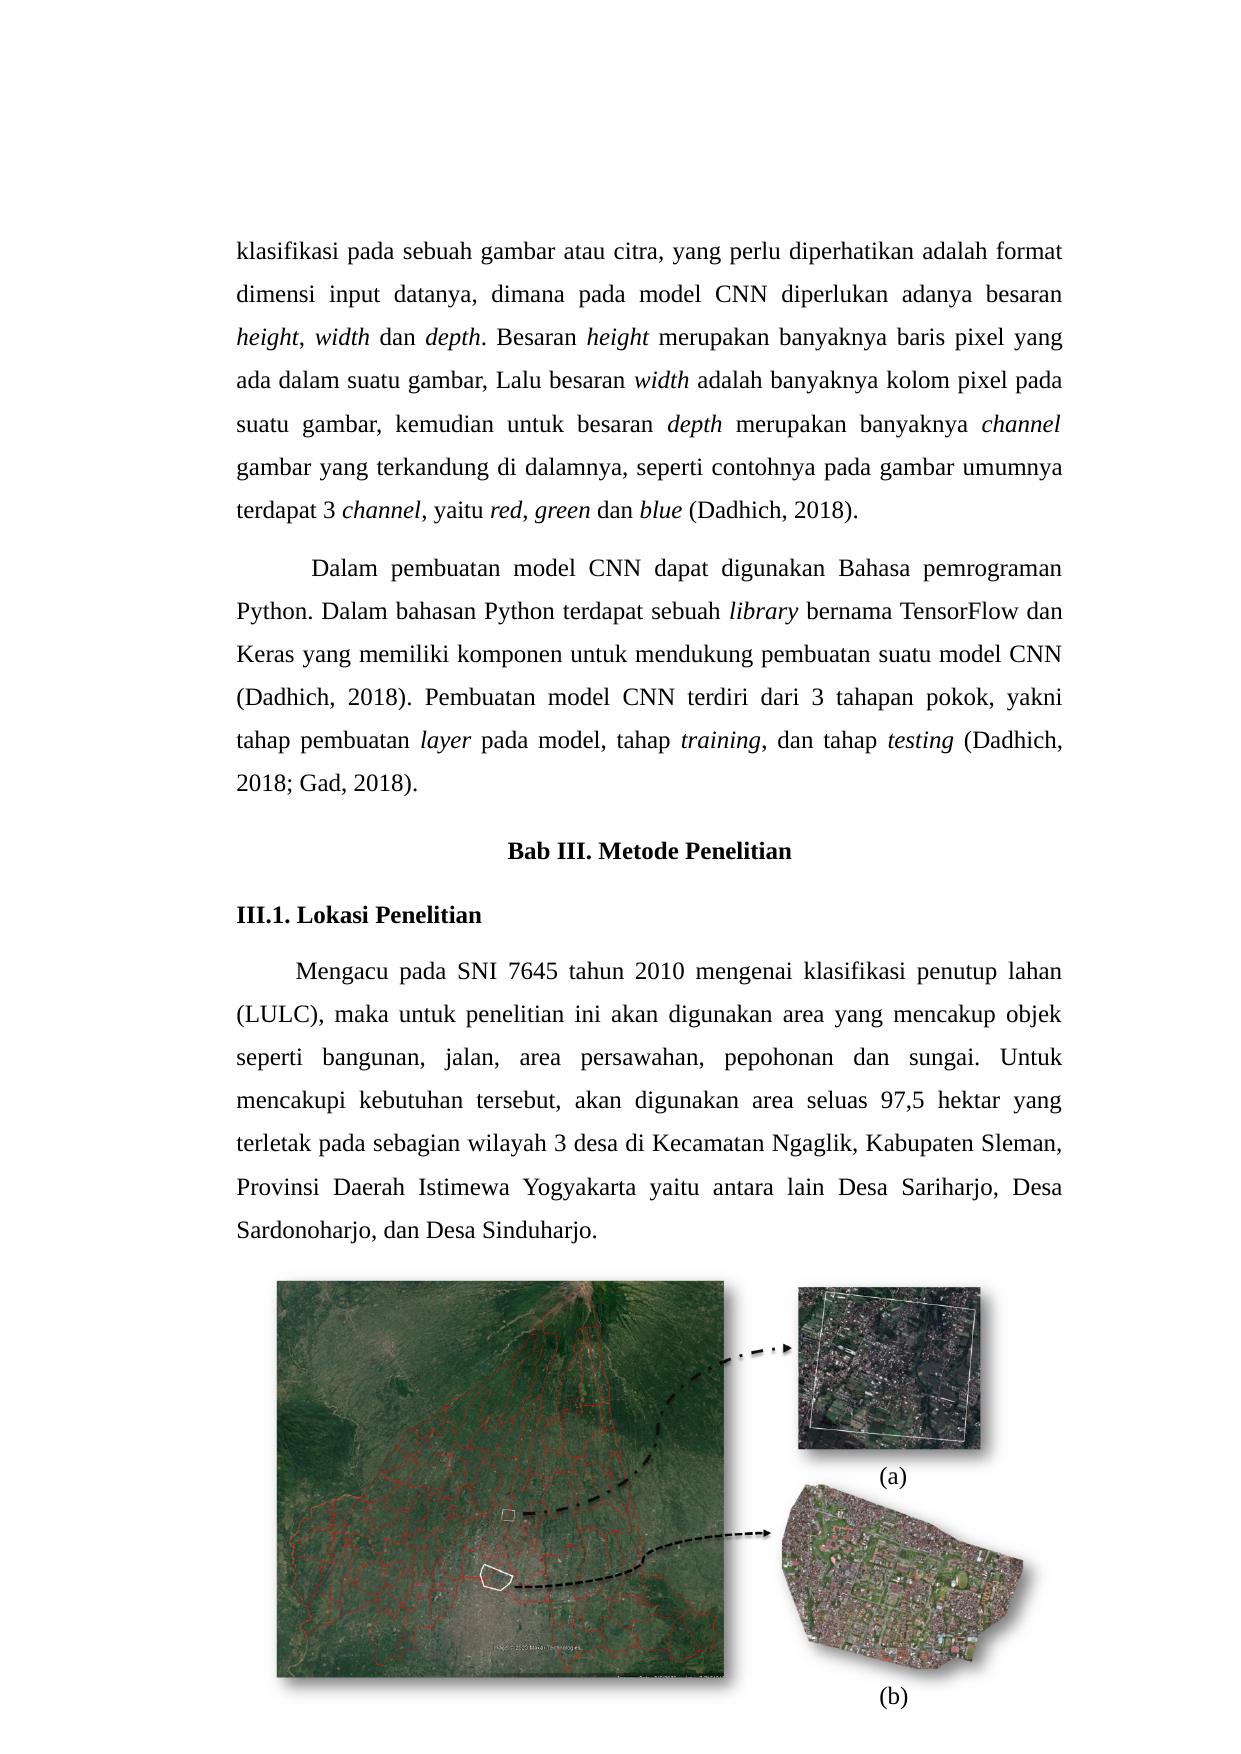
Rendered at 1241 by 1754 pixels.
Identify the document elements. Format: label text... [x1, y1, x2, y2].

text Mengacu pada SNI 7645 tahun 2010 mengenai klasifikasi penutup lahan (LULC), maka untuk penelitian ini akan digunakan area yang mencakup objek seperti bangunan, jalan, area persawahan, pepohonan dan sungai. Untuk mencakupi kebutuhan tersebut, akan digunakan area seluas 97,5 hektar yang terletak pada sebagian wilayah 3 desa di Kecamatan Ngaglik, Kabupaten Sleman, Provinsi Daerah Istimewa Yogyakarta yaitu antara lain Desa Sariharjo, Desa Sardonoharjo, dan Desa Sinduharjo. [236, 956, 1063, 1243]
subtitle III.1. Lokasi Penelitian [236, 900, 1063, 929]
subtitle Bab III. Metode Penelitian [236, 836, 1063, 865]
picture [261, 1264, 1059, 1710]
text Dalam pembuatan model CNN dapat digunakan Bahasa pemrograman Python. Dalam bahasan Python terdapat sebuah library bernama TensorFlow dan Keras yang memiliki komponen untuk mendukung pembuatan suatu model CNN . Pembuatan model CNN terdiri dari 3 tahapan pokok, yakni tahap pembuatan layer pada model, tahap training, dan tahap testing [236, 553, 1063, 797]
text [236, 236, 1063, 524]
